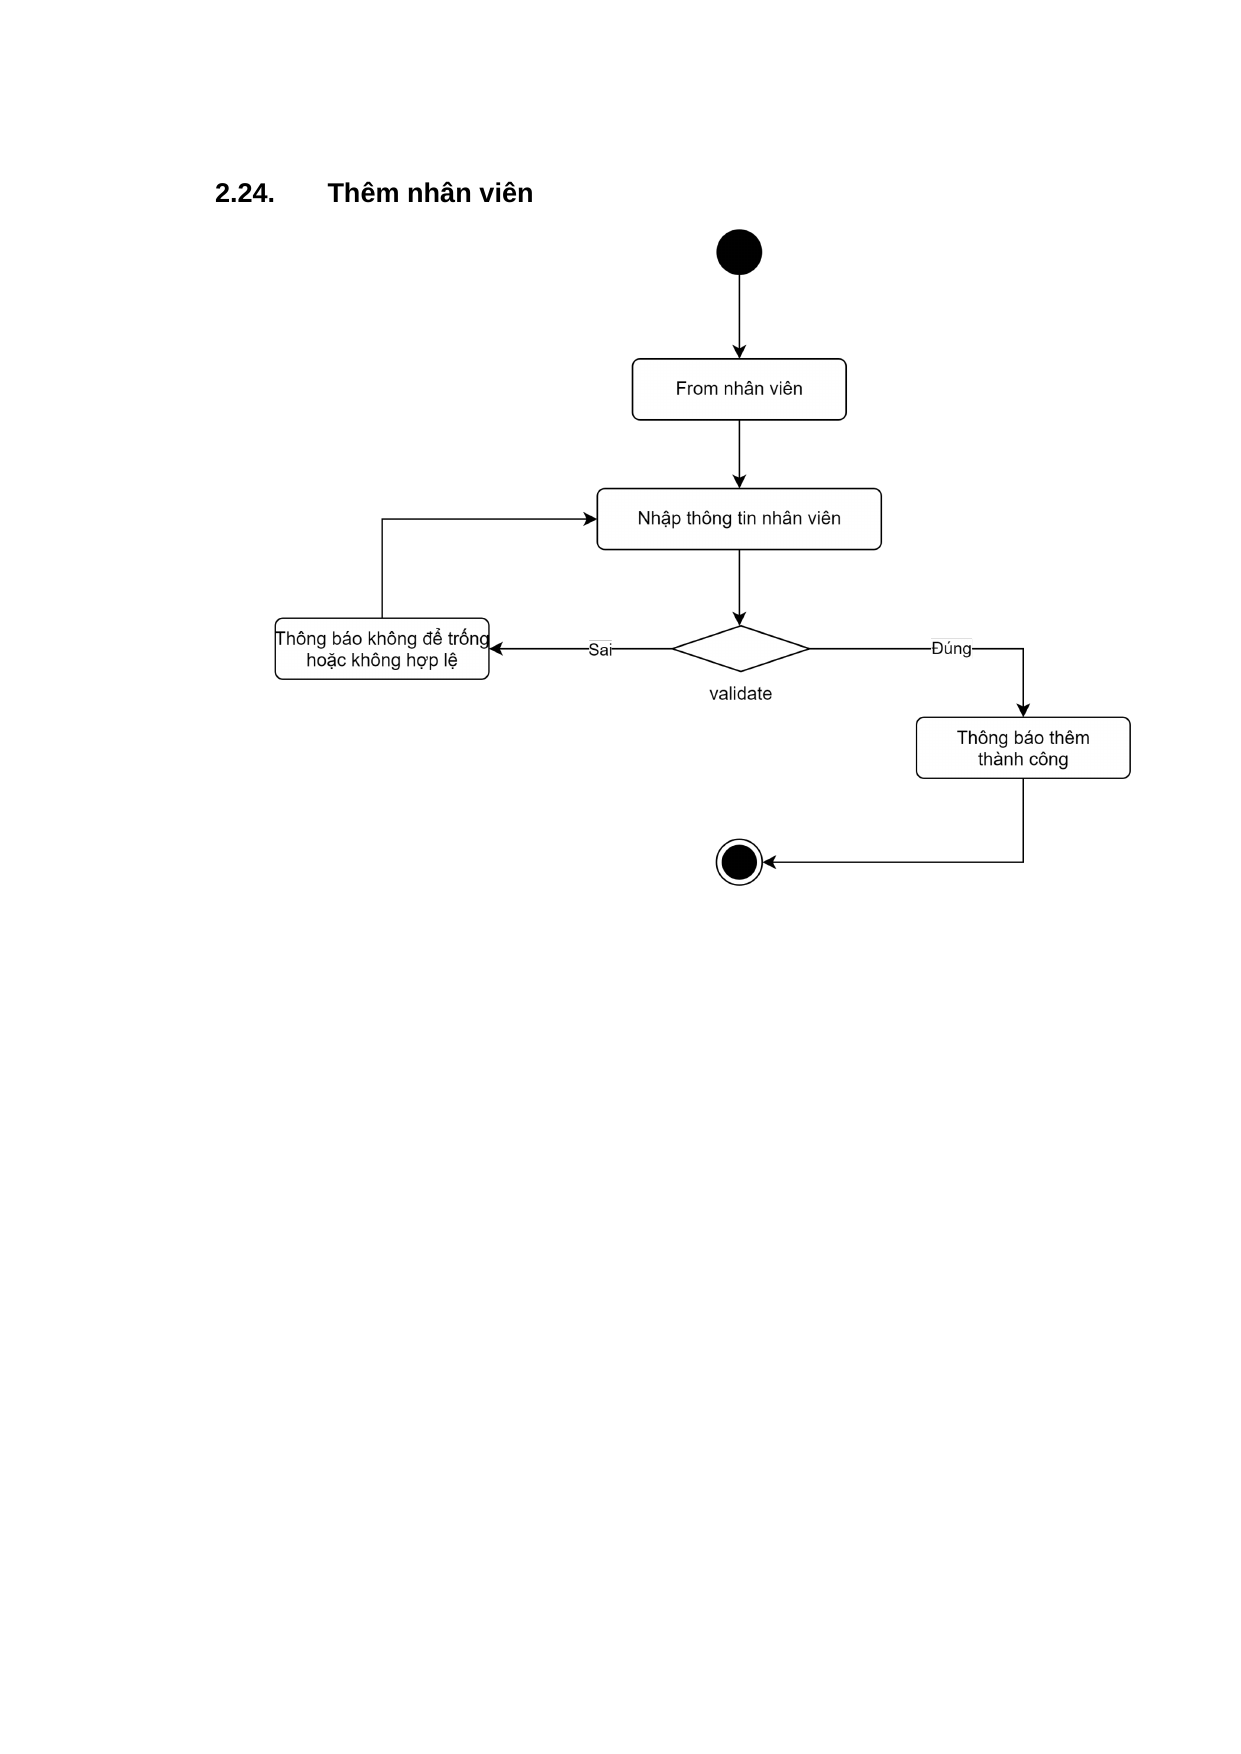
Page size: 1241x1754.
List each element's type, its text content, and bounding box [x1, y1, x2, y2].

picture [259, 213, 1146, 901]
